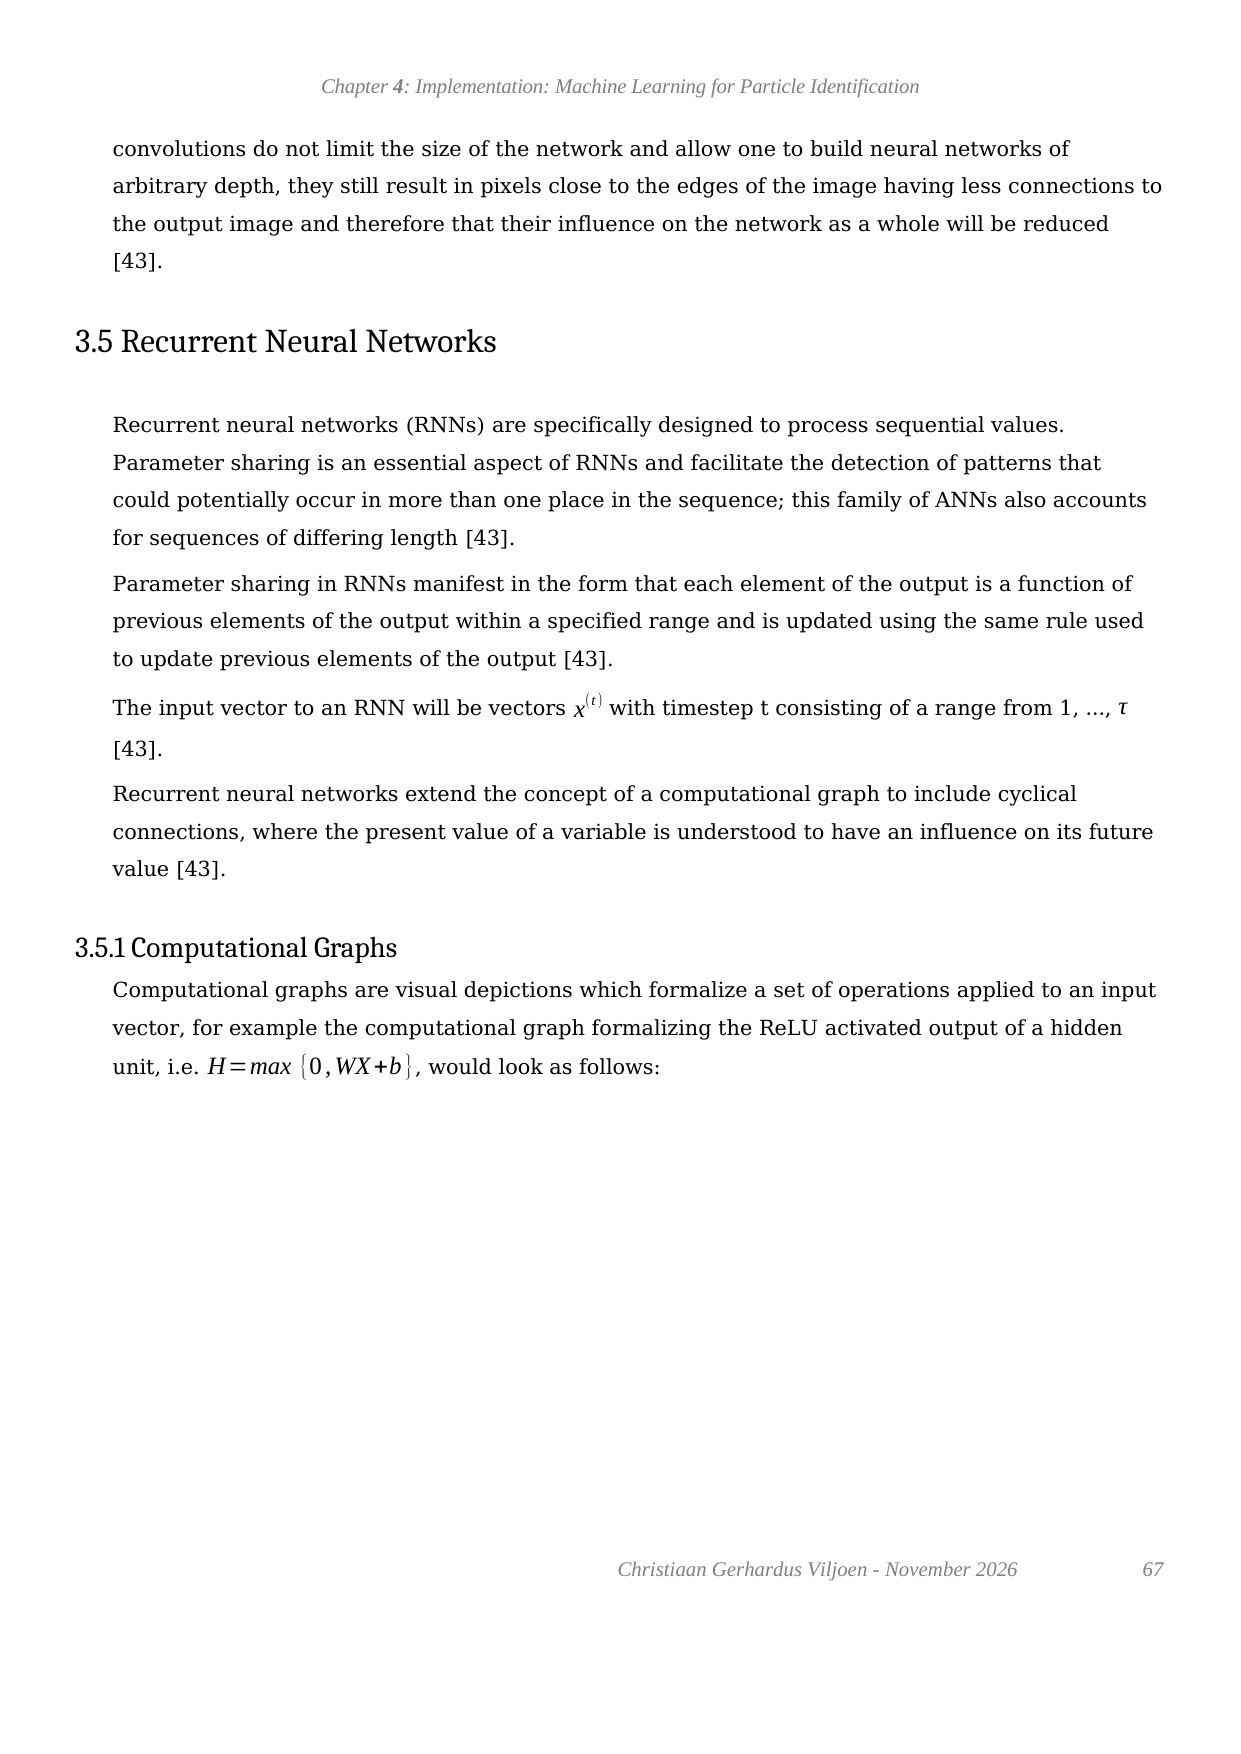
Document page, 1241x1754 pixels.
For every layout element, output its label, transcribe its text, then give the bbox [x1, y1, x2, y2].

text Recurrent neural networks (RNNs) are specifically designed to process sequential values. Parameter sharing is an essential aspect of RNNs and facilitate the detection of patterns that could potentially occur in more than one place in the sequence; this family of ANNs also accounts for sequences of differing length . [112, 412, 1165, 549]
text The input vector to an RNN will be vectors with timestep t consisting of a range from 1, …, . [112, 691, 1165, 760]
text Parameter sharing in RNNs manifest in the form that each element of the output is a function of previous elements of the output within a specified range and is updated using the same rule used to update previous elements of the output . [112, 570, 1165, 670]
text Recurrent neural networks extend the concept of a computational graph to include cyclical connections, where the present value of a variable is understood to have an influence on its future value . [112, 781, 1165, 881]
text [112, 135, 1165, 273]
text Computational graphs are visual depictions which formalize a set of operations applied to an input vector, for example the computational graph formalizing the ReLU activated output of a hidden unit, i.e. , would look as follows: [112, 977, 1165, 1081]
subtitle Computational Graphs [75, 931, 1165, 965]
subtitle Recurrent Neural Networks [75, 323, 1165, 361]
